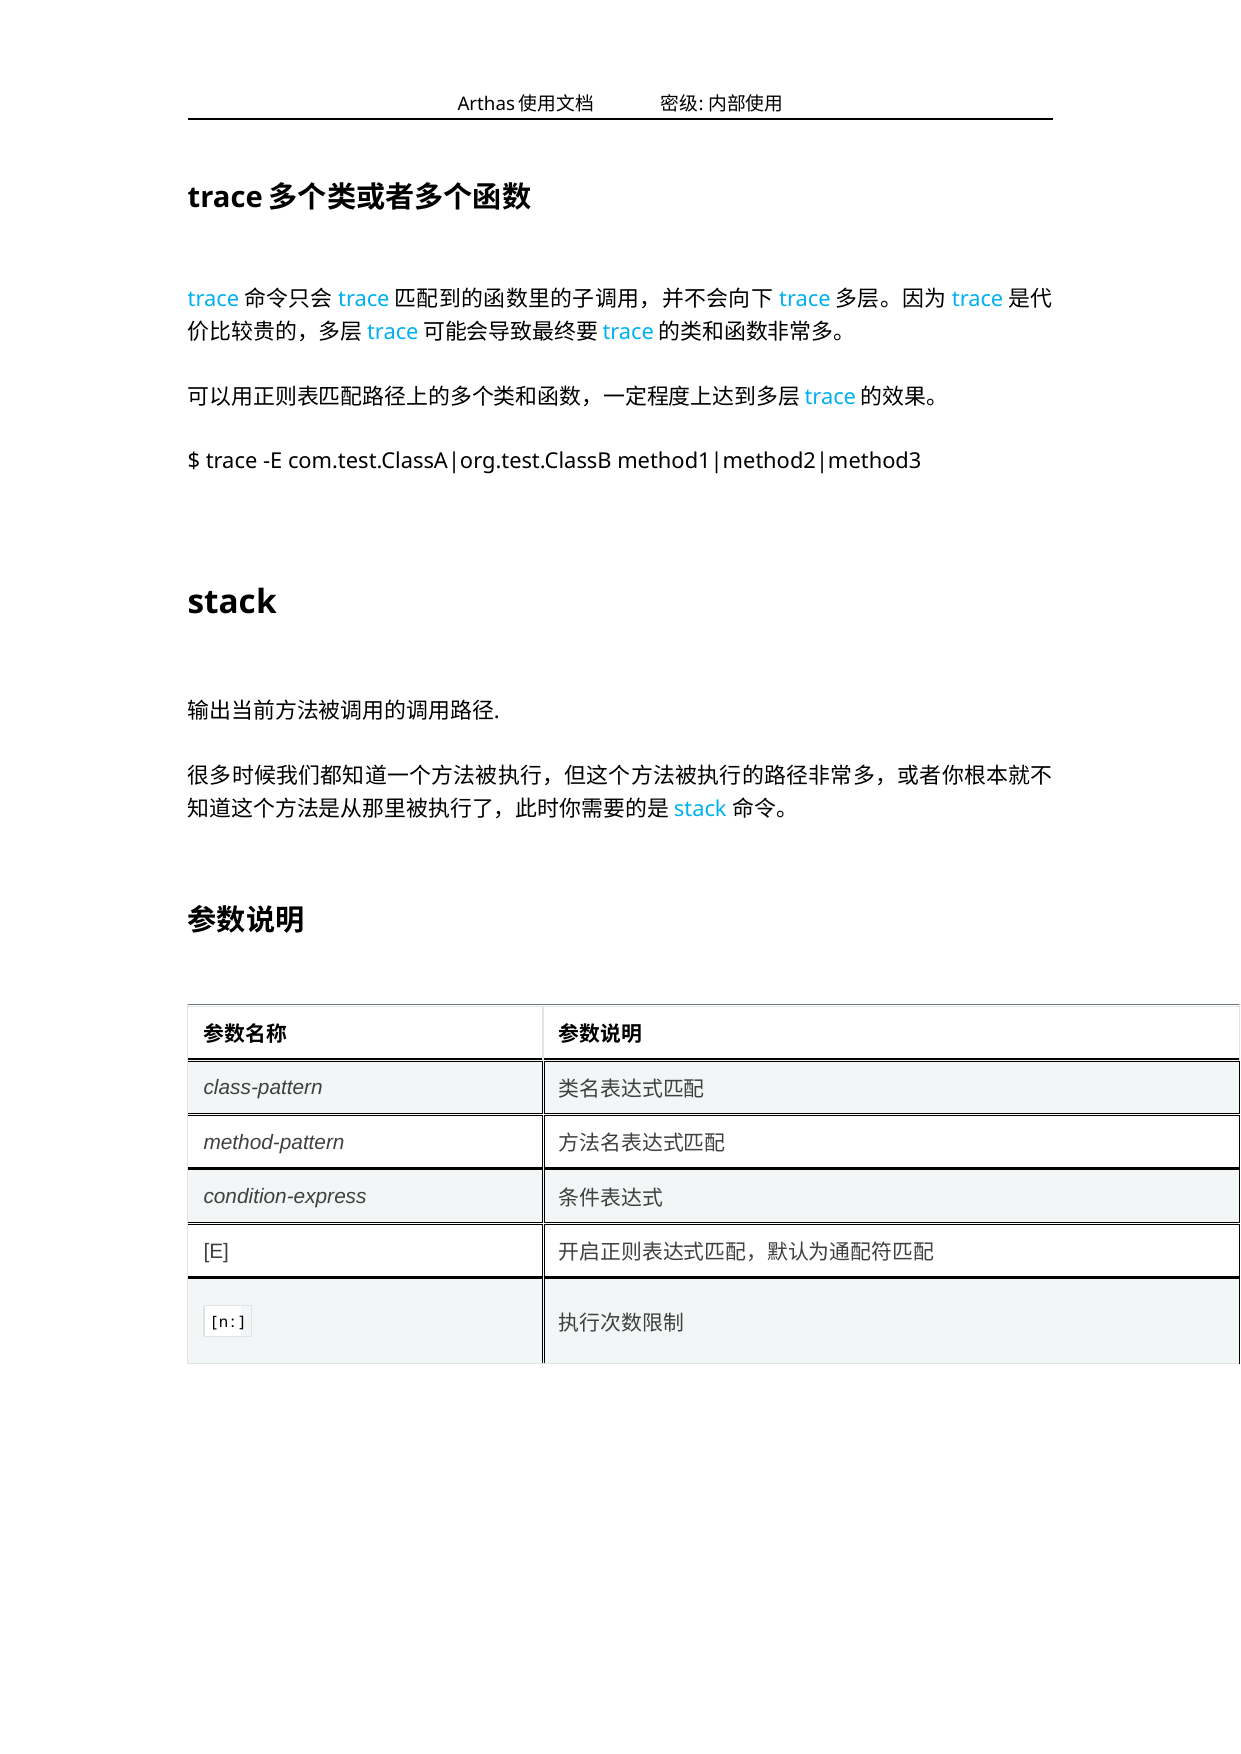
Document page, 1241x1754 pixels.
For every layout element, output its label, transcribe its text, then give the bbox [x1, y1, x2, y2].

text 可以用正则表匹配路径上的多个类和函数，一定程度上达到多层trace的效果。 $ trace -E com.test.ClassA|org.test.ClassB method1|method2|method3 [187, 346, 1053, 476]
table_cell method-pattern [188, 1116, 542, 1167]
table_cell [E] [188, 1225, 542, 1276]
table_cell class-pattern [188, 1062, 542, 1113]
text 很多时候我们都知道一个方法被执行，但这个方法被执行的路径非常多，或者你根本就不知道这个方法是从那里被执行了，此时你需要的是 stack 命令。 [187, 758, 1053, 823]
table_cell 类名表达式匹配 [545, 1062, 1239, 1113]
table_header 参数说明 [544, 1007, 1239, 1058]
subtitle 参数说明 [187, 885, 1053, 950]
table_cell 条件表达式 [545, 1170, 1239, 1222]
table_cell 执行次数限制 [545, 1279, 1239, 1363]
table_header 参数名称 [188, 1007, 542, 1058]
table_cell [n:] [188, 1279, 542, 1363]
subtitle trace多个类或者多个函数 [187, 162, 1053, 227]
text trace命令只会trace匹配到的函数里的子调用，并不会向下trace多层。因为trace是代价比较贵的，多层trace可能会导致最终要trace的类和函数非常多。 [187, 281, 1053, 346]
subtitle stack [187, 568, 1053, 633]
table_cell 开启正则表达式匹配，默认为通配符匹配 [545, 1225, 1239, 1276]
table_cell 方法名表达式匹配 [545, 1116, 1239, 1167]
text 输出当前方法被调用的调用路径. [187, 693, 1053, 726]
table_cell condition-express [188, 1170, 542, 1222]
